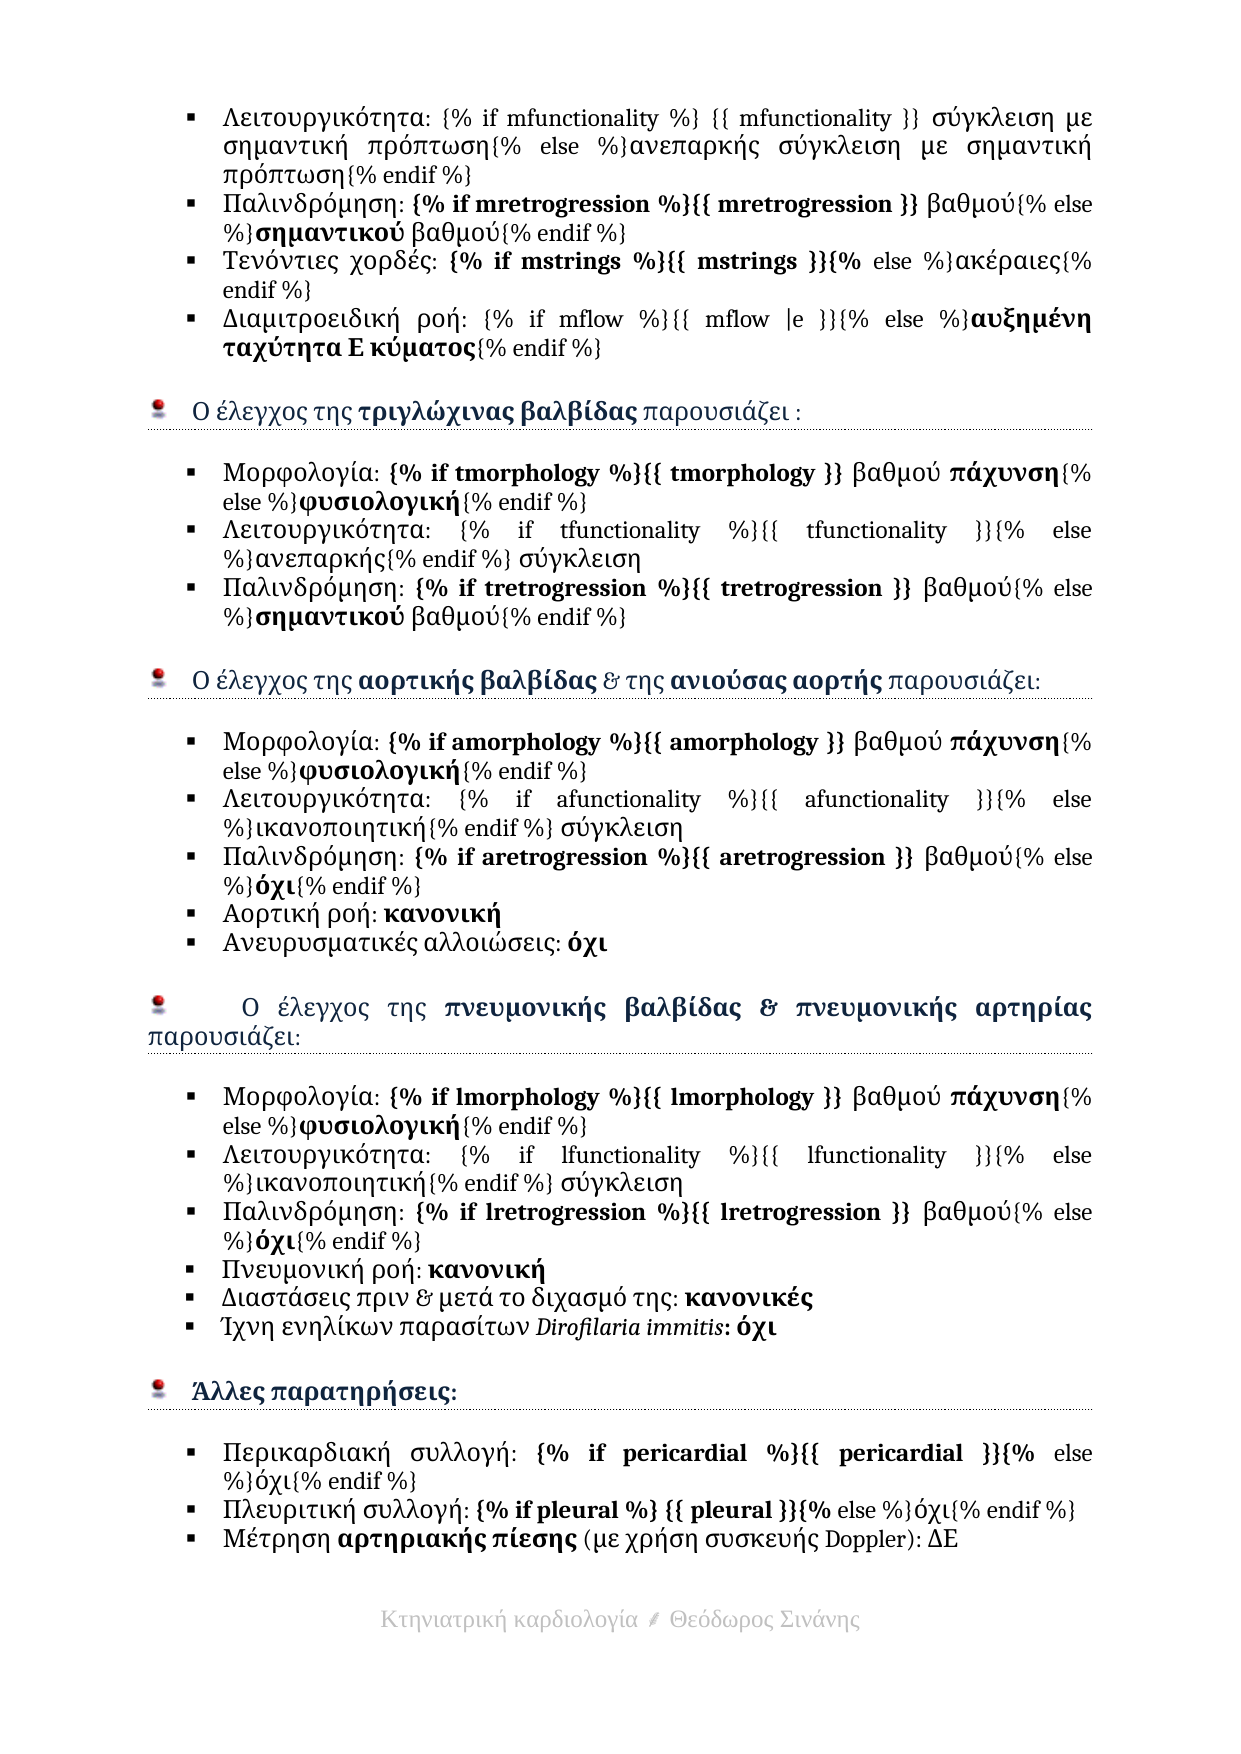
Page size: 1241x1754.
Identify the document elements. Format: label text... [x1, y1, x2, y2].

text Ο έλεγχος της τριγλώχινας βαλβίδας παρουσιάζει : [148, 391, 1092, 430]
list Ανευρυσματικές αλλοιώσεις: όχι [185, 929, 1092, 958]
list Τενόντιες χορδές: {% if mstrings %}{{ mstrings }}{% else %}ακέραιες{% endif %} [185, 247, 1092, 305]
list Λειτουργικότητα: {% if lfunctionality %}{{ lfunctionality }}{% else %}ικανοποιητική{% endif %} σύγκλειση [185, 1141, 1092, 1198]
picture [147, 1370, 170, 1401]
list Πνευμονική ροή: κανονική [184, 1256, 1092, 1284]
list Αορτική ροή: κανονική [185, 900, 1092, 929]
list Μορφολογία: {% if tmorphology %}{{ tmorphology }} βαθμού πάχυνση{% else %}φυσιολογική{% endif %} [185, 459, 1092, 516]
list Παλινδρόμηση: {% if lretrogression %}{{ lretrogression }} βαθμού{% else %}όχι{% endif %} [185, 1198, 1092, 1256]
list Διαστάσεις πριν & μετά το διχασμό της: κανονικές [184, 1284, 1092, 1313]
text Ο έλεγχος της πνευμονικής βαλβίδας & πνευμονικής αρτηρίας παρουσιάζει: [148, 987, 1092, 1054]
list Μορφολογία: {% if amorphology %}{{ amorphology }} βαθμού πάχυνση{% else %}φυσιολογική{% endif %} [185, 728, 1092, 785]
list Παλινδρόμηση: {% if aretrogression %}{{ aretrogression }} βαθμού{% else %}όχι{% endif %} [185, 843, 1092, 900]
list Πλευριτική συλλογή: {% if pleural %} {{ pleural }}{% else %}όχι{% endif %} [185, 1496, 1092, 1525]
list Παλινδρόμηση: {% if mretrogression %}{{ mretrogression }} βαθμού{% else %}σημαντικού βαθμού{% endif %} [185, 190, 1092, 247]
list Λειτουργικότητα: {% if afunctionality %}{{ afunctionality }}{% else %}ικανοποιητική{% endif %} σύγκλειση [185, 785, 1092, 843]
list Διαμιτροειδική ροή: {% if mflow %}{{ mflow |e }}{% else %}αυξημένη ταχύτητα Ε κύματος{% endif %} [185, 305, 1092, 362]
list Μέτρηση αρτηριακής πίεσης (με χρήση συσκευής Doppler): ΔΕ [185, 1525, 1092, 1553]
picture [147, 986, 170, 1017]
list Παλινδρόμηση: {% if tretrogression %}{{ tretrogression }} βαθμού{% else %}σημαντικού βαθμού{% endif %} [185, 574, 1092, 631]
list Λειτουργικότητα: {% if tfunctionality %}{{ tfunctionality }}{% else %}ανεπαρκής{% endif %} σύγκλειση [185, 516, 1092, 574]
text Ο έλεγχος της αορτικής βαλβίδας & της ανιούσας αορτής παρουσιάζει: [148, 660, 1092, 699]
picture [147, 391, 170, 421]
picture [147, 660, 170, 690]
list Λειτουργικότητα: {% if mfunctionality %} {{ mfunctionality }} σύγκλειση με σημαντική πρόπτωση{% else %}ανεπαρκής σύγκλειση με σημαντική πρόπτωση{% endif %} [185, 103, 1092, 190]
text Άλλες παρατηρήσεις: [148, 1371, 1092, 1410]
list Μορφολογία: {% if lmorphology %}{{ lmorphology }} βαθμού πάχυνση{% else %}φυσιολογική{% endif %} [185, 1083, 1092, 1141]
list Ίχνη ενηλίκων παρασίτων Dirofilaria immitis: όχι [184, 1313, 1092, 1342]
list Περικαρδιακή συλλογή: {% if pericardial %}{{ pericardial }}{% else %}όχι{% endif %} [185, 1438, 1092, 1496]
